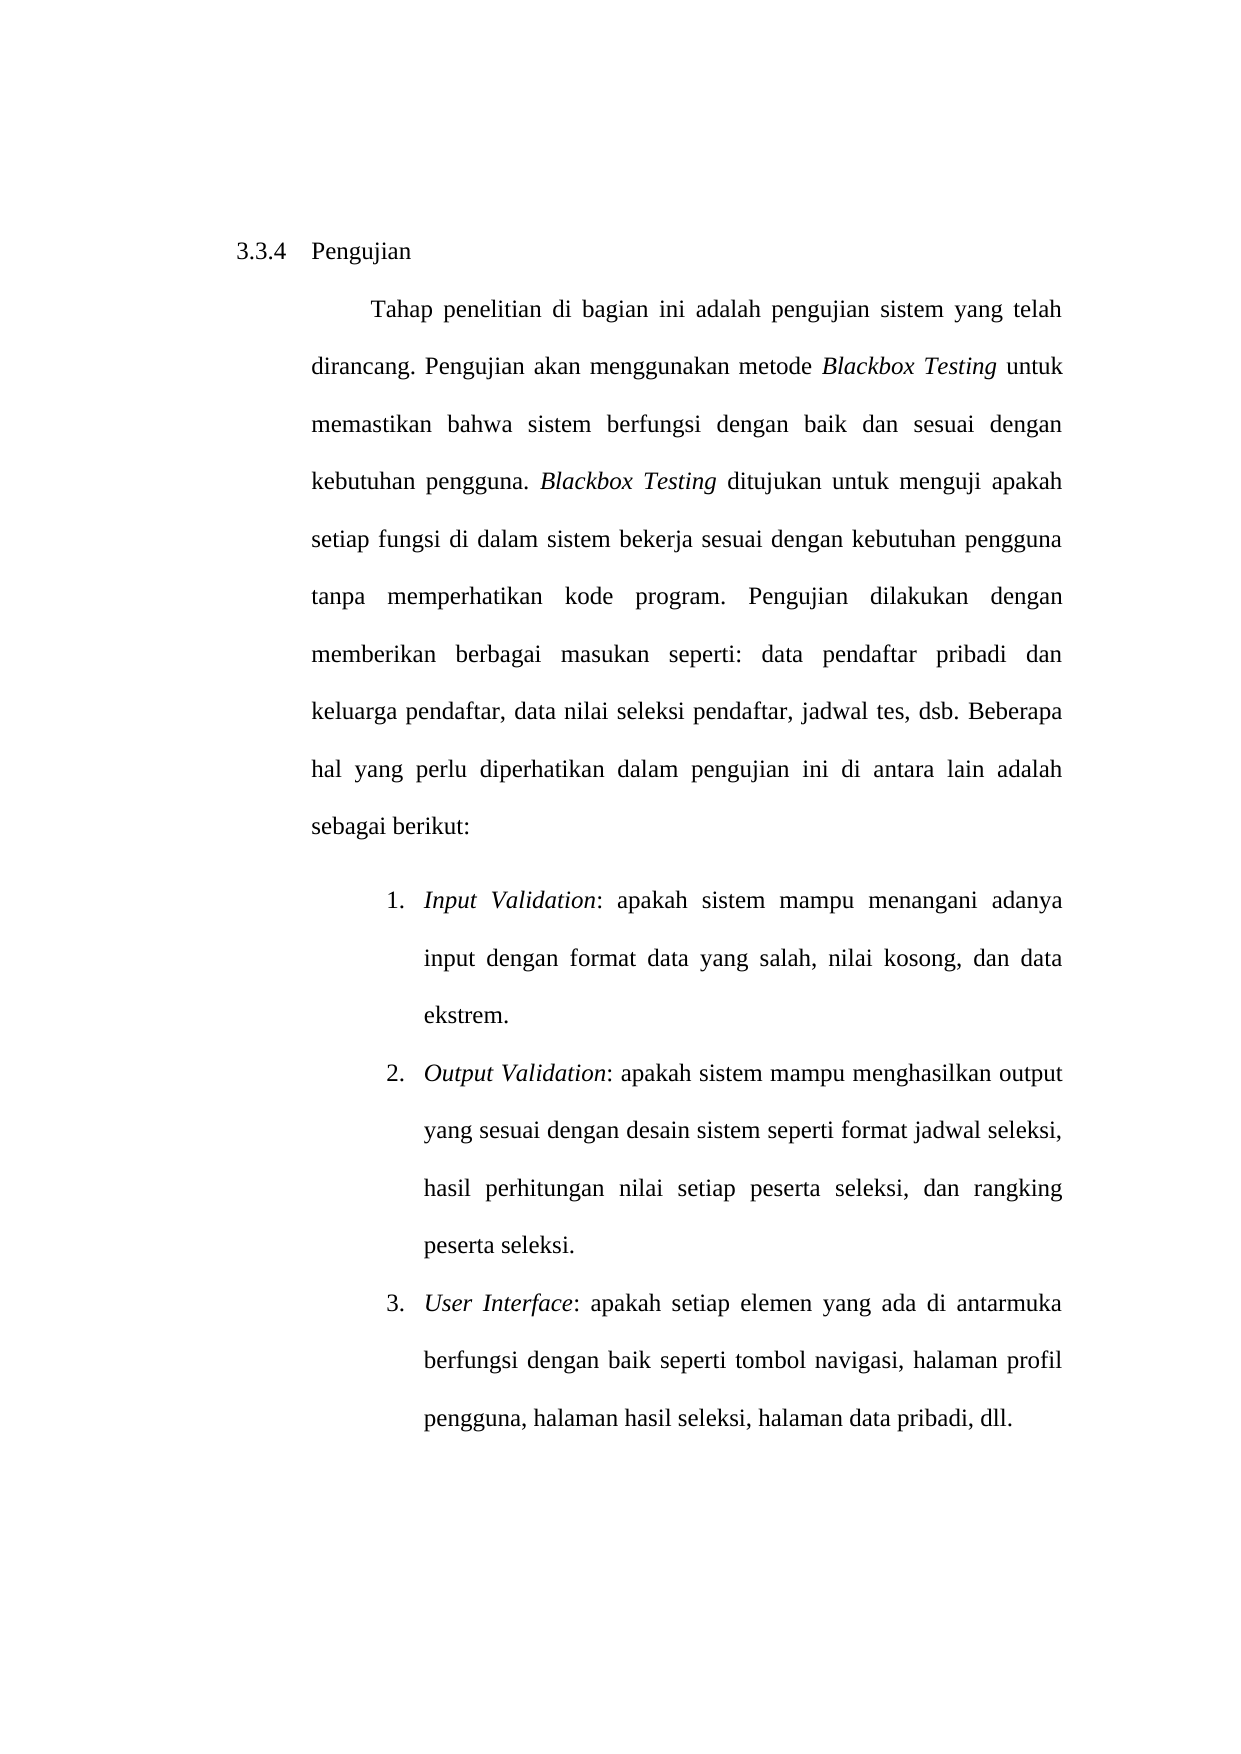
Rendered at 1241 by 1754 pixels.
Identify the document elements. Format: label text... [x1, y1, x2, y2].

subtitle Pengujian [236, 236, 1063, 265]
text Tahap penelitian di bagian ini adalah pengujian sistem yang telah dirancang. Pengujian akan menggunakan metode Blackbox Testing untuk memastikan bahwa sistem berfungsi dengan baik dan sesuai dengan kebutuhan pengguna. Blackbox Testing ditujukan untuk menguji apakah setiap fungsi di dalam sistem bekerja sesuai dengan kebutuhan pengguna tanpa memperhatikan kode program. Pengujian dilakukan dengan memberikan berbagai masukan seperti: data pendaftar pribadi dan keluarga pendaftar, data nilai seleksi pendaftar, jadwal tes, dsb. Beberapa hal yang perlu diperhatikan dalam pengujian ini di antara lain adalah sebagai berikut: [311, 294, 1063, 840]
list User Interface: apakah setiap elemen yang ada di antarmuka berfungsi dengan baik seperti tombol navigasi, halaman profil pengguna, halaman hasil seleksi, halaman data pribadi, dll. [386, 1288, 1063, 1432]
list Input Validation: apakah sistem mampu menangani adanya input dengan format data yang salah, nilai kosong, dan data ekstrem. [386, 885, 1063, 1029]
list Output Validation: apakah sistem mampu menghasilkan output yang sesuai dengan desain sistem seperti format jadwal seleksi, hasil perhitungan nilai setiap peserta seleksi, dan rangking peserta seleksi. [386, 1058, 1063, 1259]
